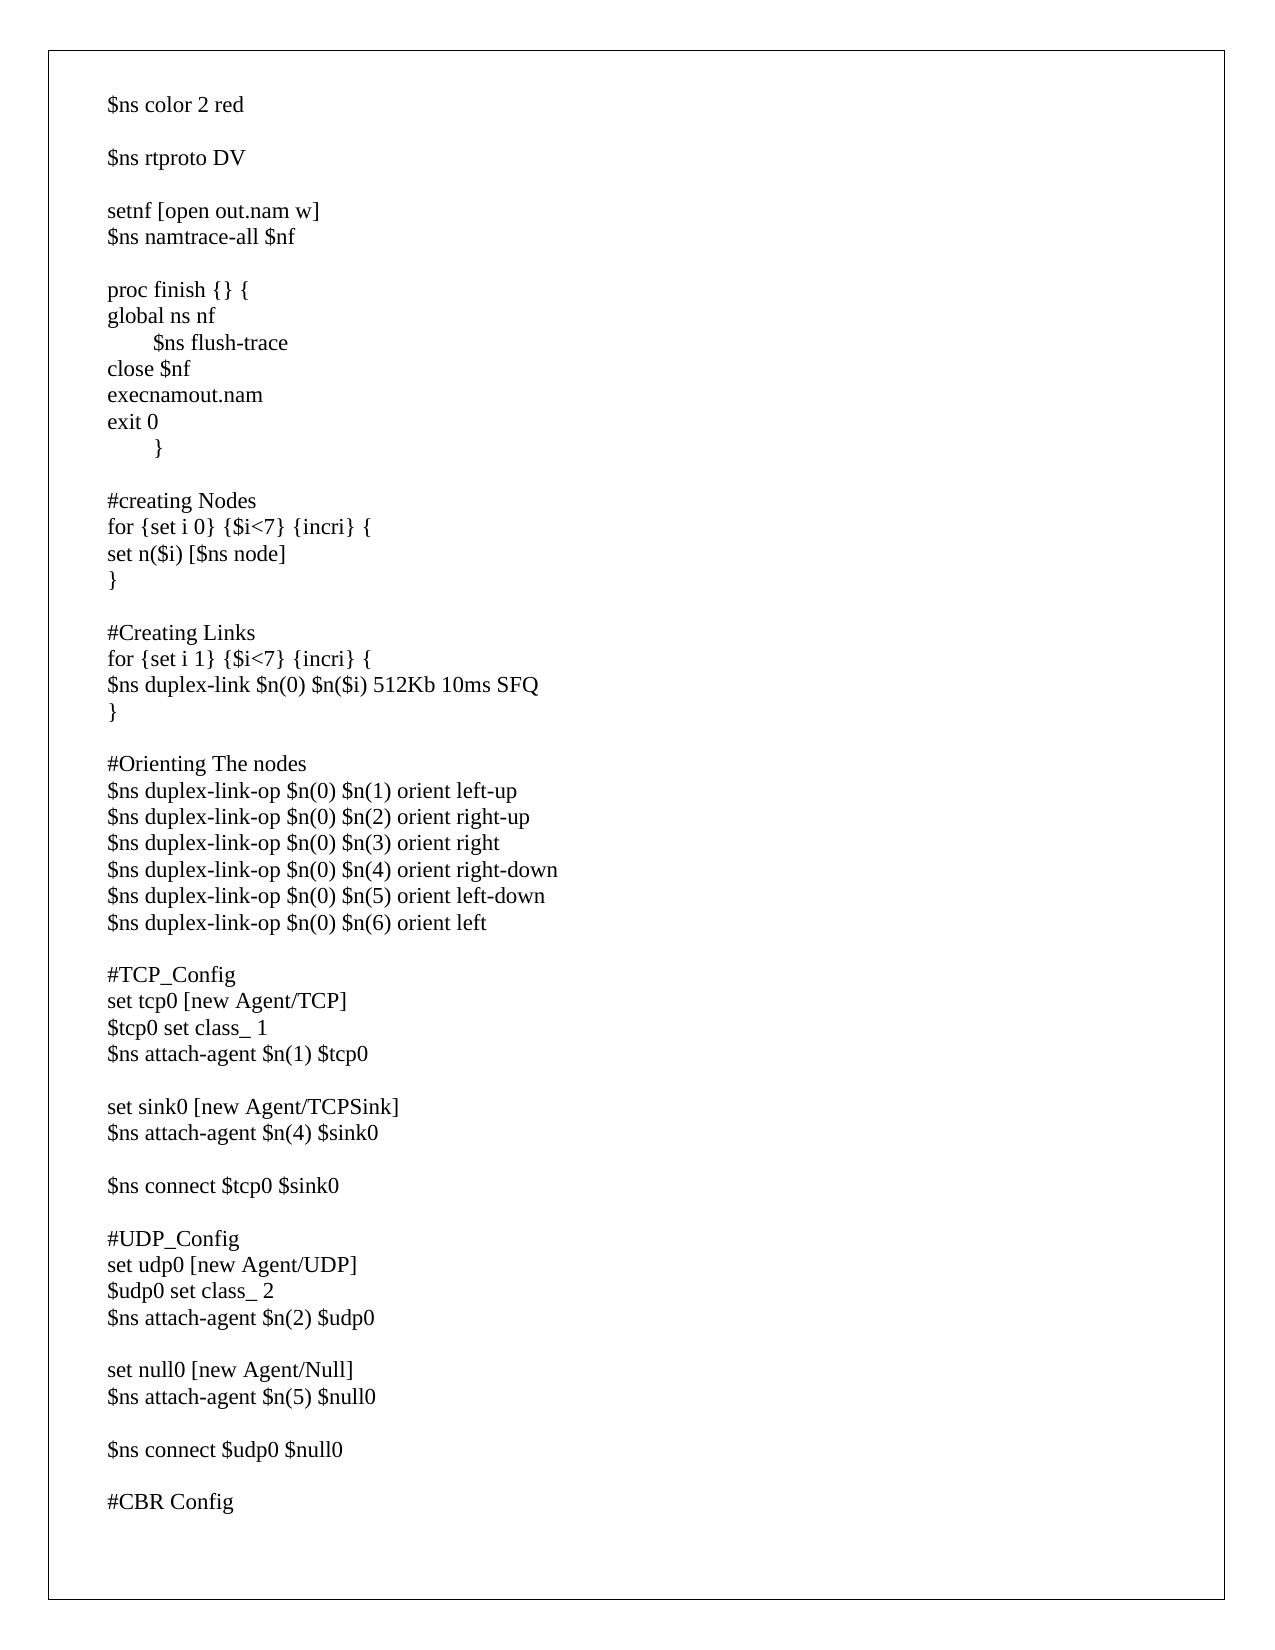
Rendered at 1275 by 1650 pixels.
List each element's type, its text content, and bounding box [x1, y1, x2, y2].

text close $nf [49, 355, 1213, 381]
text } [49, 698, 1213, 724]
text $ns duplex-link $n(0) $n($i) 512Kb 10ms SFQ [49, 671, 1213, 698]
text for {set i 1} {$i<7} {incri} { [49, 645, 1213, 671]
text #creating Nodes [49, 487, 1213, 513]
text #UDP_Config [49, 1225, 1213, 1251]
text $udp0 set class_ 2 [49, 1277, 1213, 1304]
text $ns duplex-link-op $n(0) $n(6) orient left [49, 908, 1213, 935]
text $ns connect $udp0 $null0 [49, 1436, 1213, 1462]
text $ns color 2 red [49, 92, 1213, 118]
text $ns duplex-link-op $n(0) $n(1) orient left-up [49, 777, 1213, 803]
text set tcp0 [new Agent/TCP] [49, 988, 1213, 1014]
text $ns duplex-link-op $n(0) $n(3) orient right [49, 829, 1213, 856]
text for {set i 0} {$i<7} {incri} { [49, 513, 1213, 539]
text setnf [open out.nam w] [49, 197, 1213, 223]
text $ns flush-trace [49, 329, 1213, 355]
text set null0 [new Agent/Null] [49, 1357, 1213, 1383]
text $ns duplex-link-op $n(0) $n(2) orient right-up [49, 803, 1213, 829]
text proc finish {} { [49, 276, 1213, 302]
text execnamout.nam [49, 381, 1213, 408]
text $ns attach-agent $n(2) $udp0 [49, 1304, 1213, 1330]
text #Creating Links [49, 619, 1213, 645]
text $ns duplex-link-op $n(0) $n(5) orient left-down [49, 882, 1213, 908]
text set n($i) [$ns node] [49, 539, 1213, 566]
text } [49, 434, 1213, 461]
text set udp0 [new Agent/UDP] [49, 1251, 1213, 1277]
text $ns attach-agent $n(4) $sink0 [49, 1119, 1213, 1146]
text #Orienting The nodes [49, 750, 1213, 777]
text $ns connect $tcp0 $sink0 [49, 1172, 1213, 1198]
text $ns attach-agent $n(1) $tcp0 [49, 1040, 1213, 1067]
text $ns duplex-link-op $n(0) $n(4) orient right-down [49, 856, 1213, 882]
text $ns rtproto DV [49, 144, 1213, 171]
text $tcp0 set class_ 1 [49, 1014, 1213, 1040]
text exit 0 [49, 408, 1213, 434]
text } [49, 566, 1213, 592]
text #TCP_Config [49, 961, 1213, 988]
text set sink0 [new Agent/TCPSink] [49, 1093, 1213, 1119]
text $ns attach-agent $n(5) $null0 [49, 1383, 1213, 1409]
text #CBR Config [49, 1488, 1213, 1515]
text $ns namtrace-all $nf [49, 223, 1213, 250]
text global ns nf [49, 302, 1213, 329]
